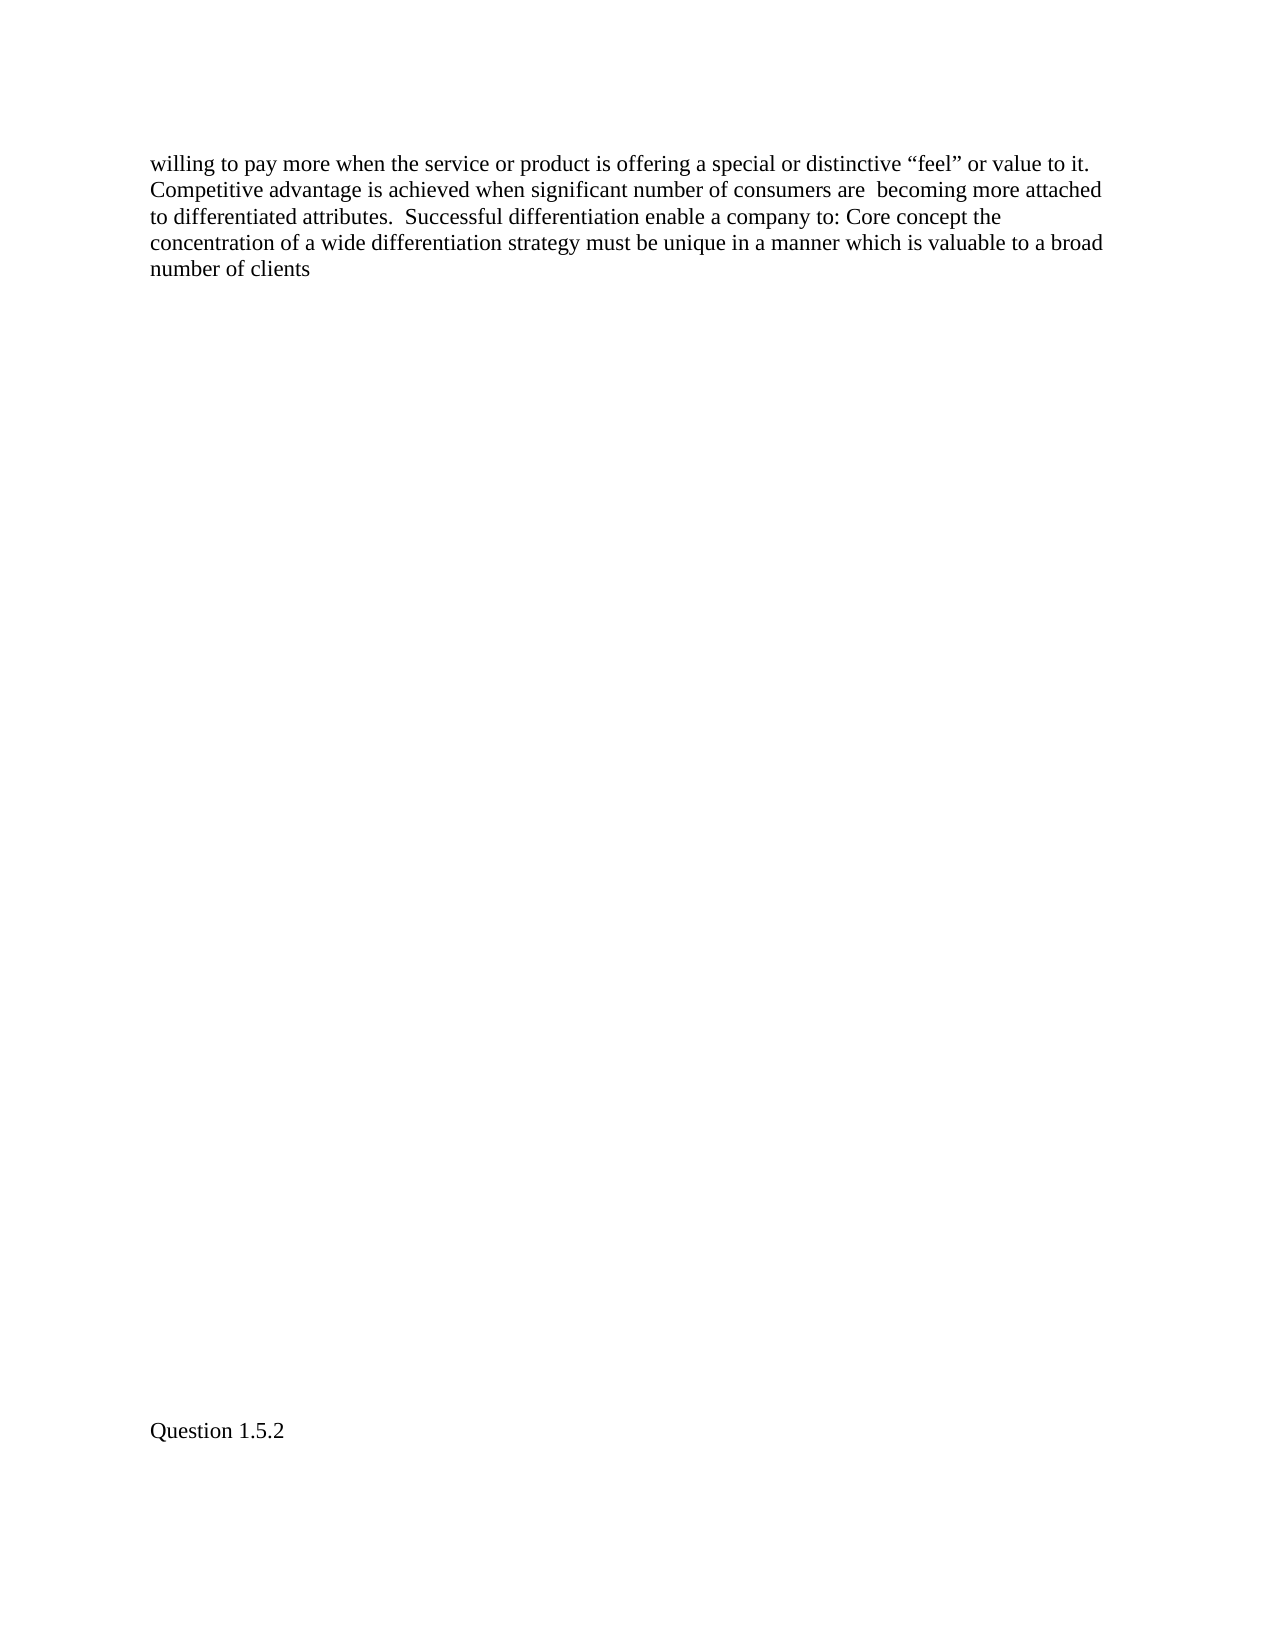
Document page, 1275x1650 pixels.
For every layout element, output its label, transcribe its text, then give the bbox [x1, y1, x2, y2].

text Question 1.5.2 [150, 1417, 1125, 1443]
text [150, 150, 1125, 282]
